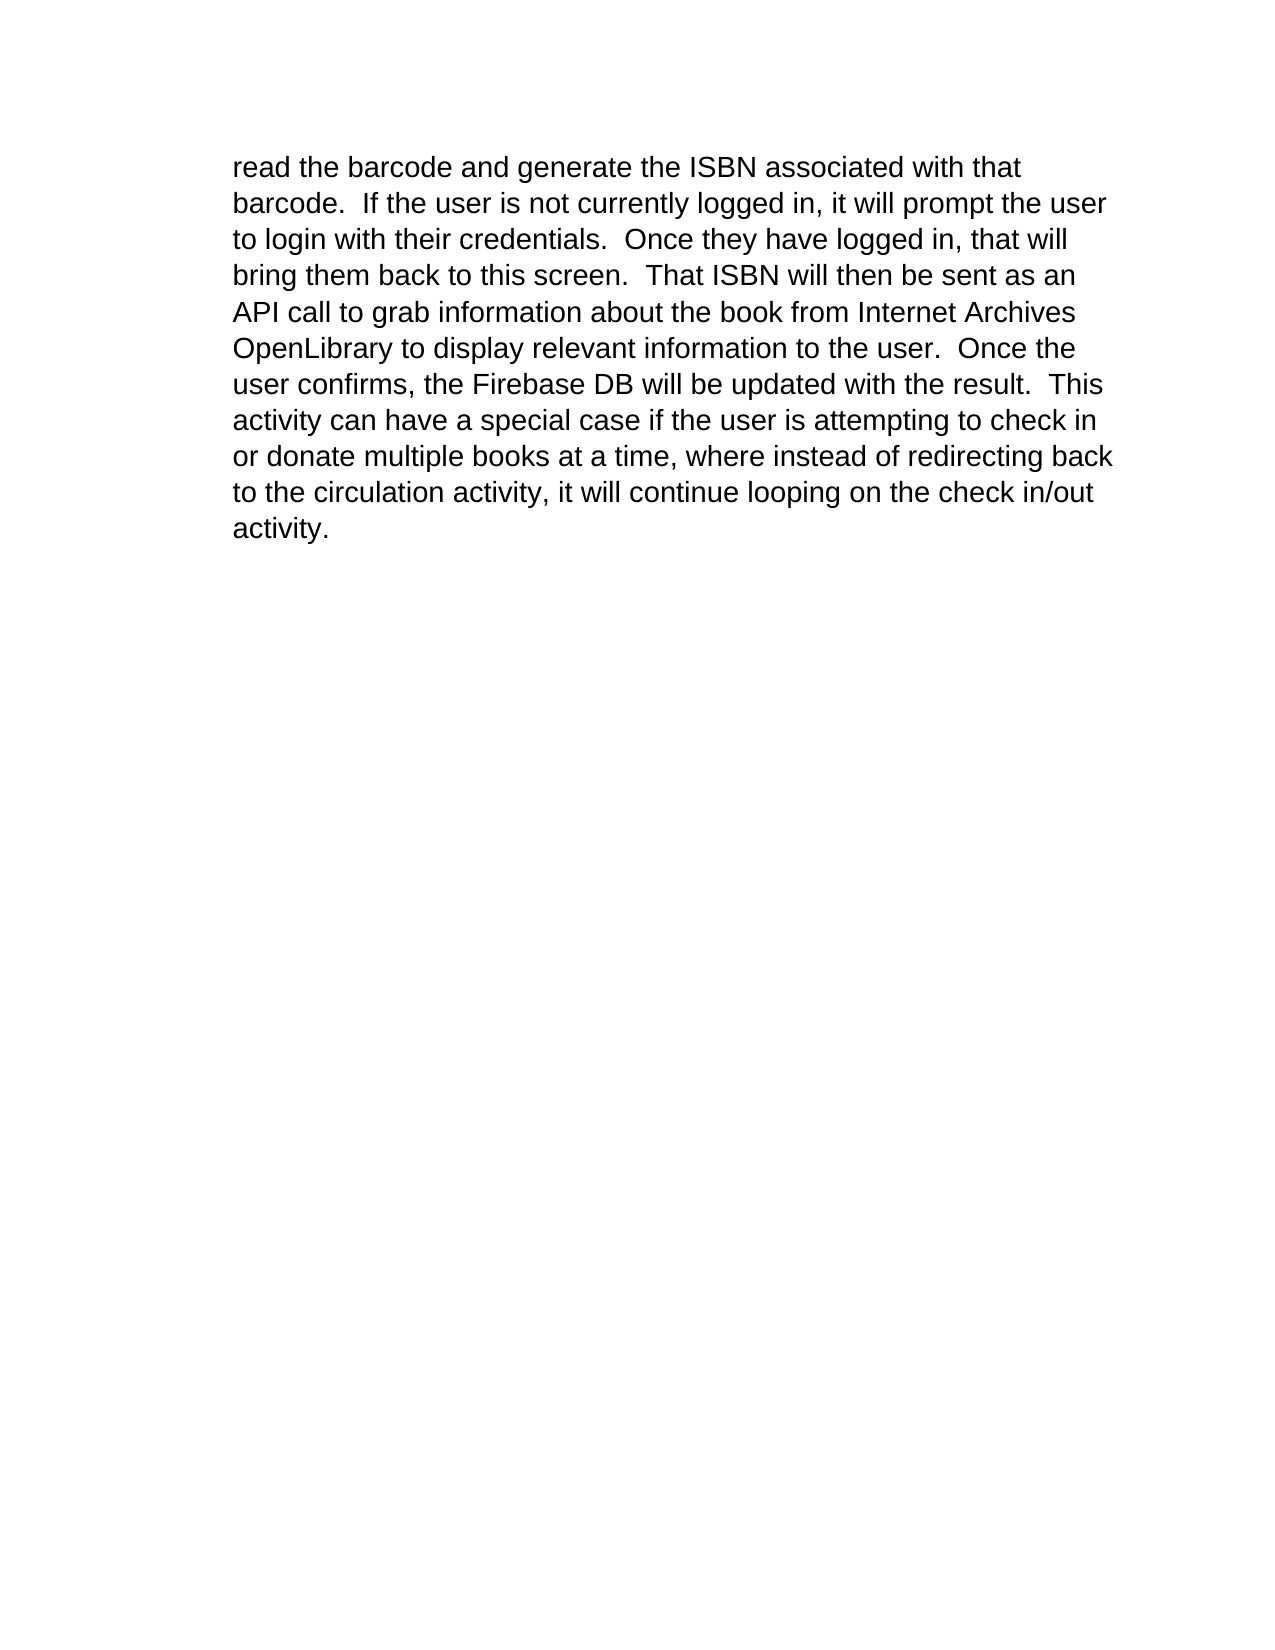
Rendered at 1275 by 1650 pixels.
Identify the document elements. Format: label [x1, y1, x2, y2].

list [232, 150, 1125, 545]
